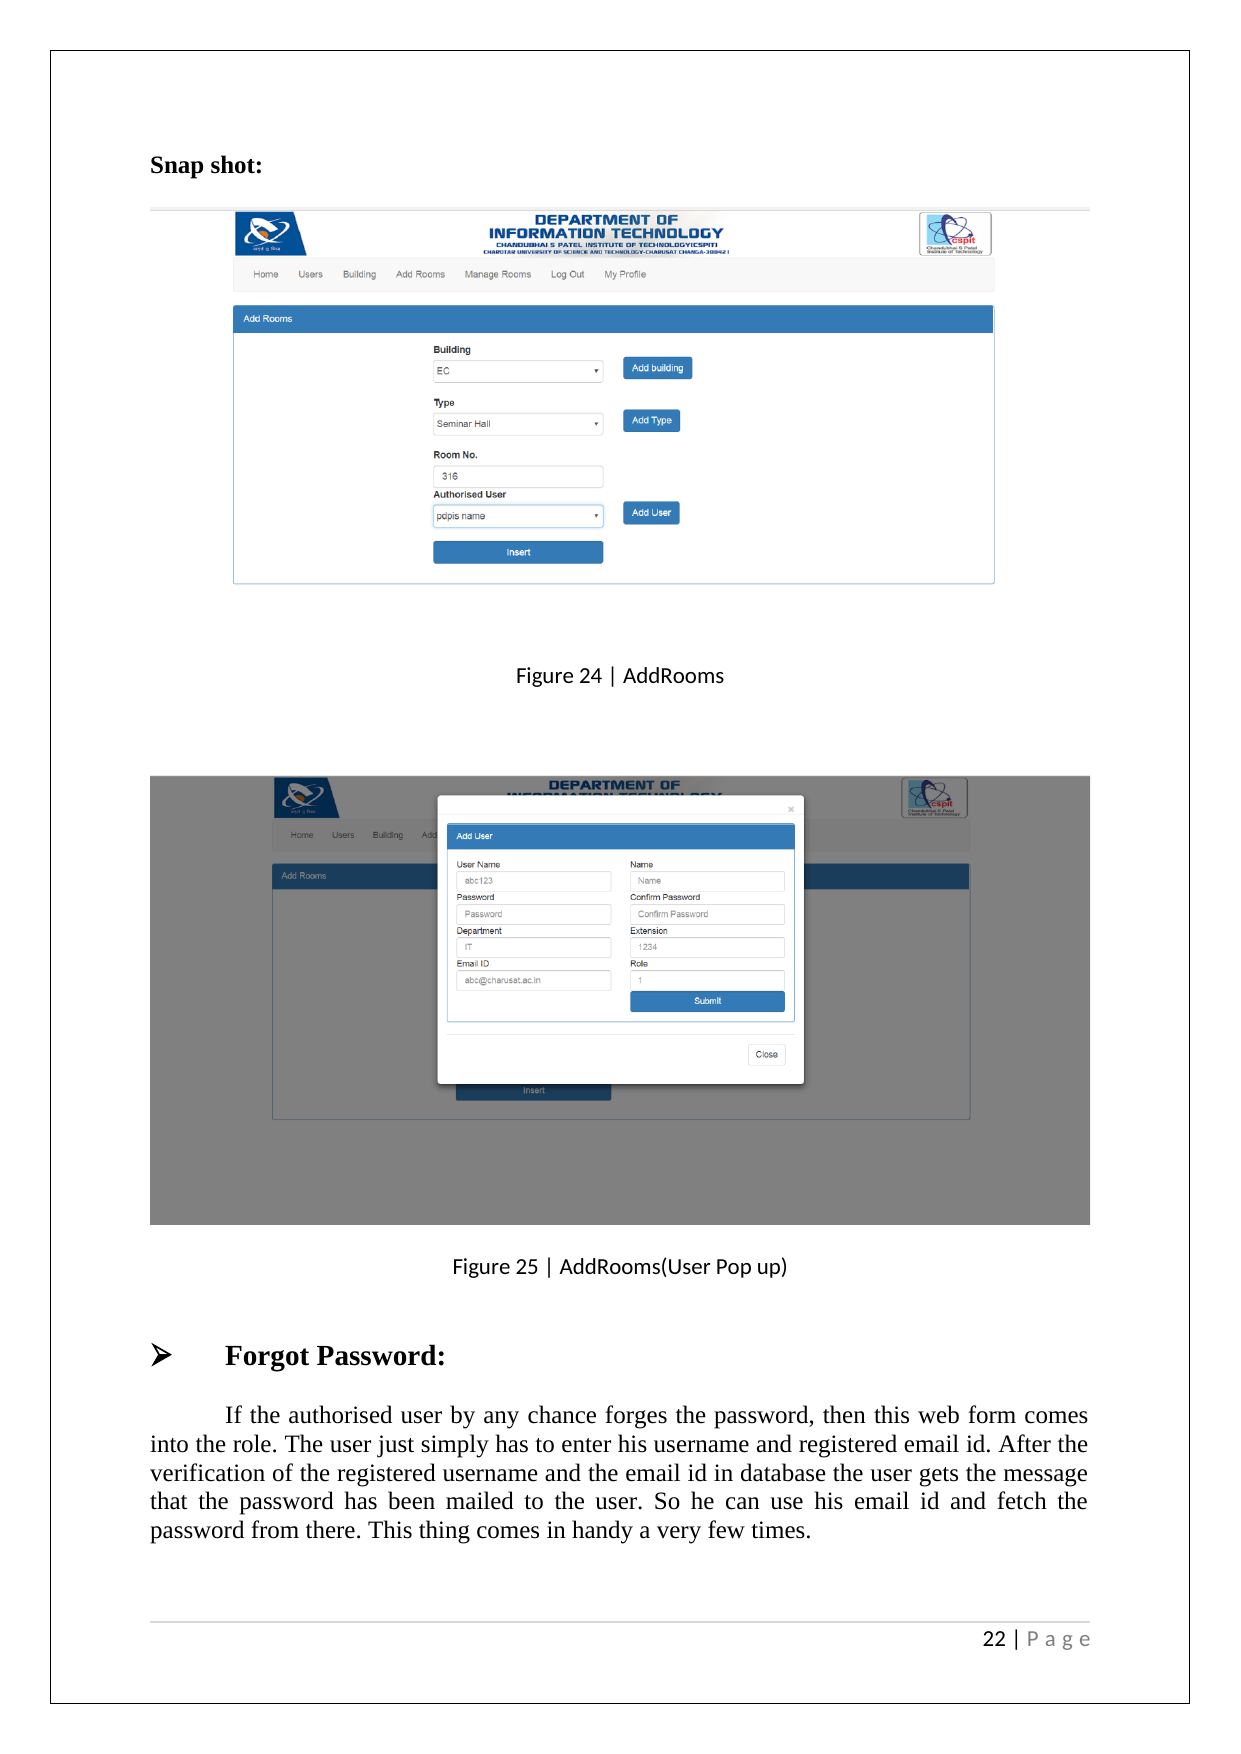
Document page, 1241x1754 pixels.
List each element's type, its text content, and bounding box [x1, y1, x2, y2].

text Snap shot: [150, 150, 1090, 179]
text Figure 24 | AddRooms [150, 662, 1090, 689]
text Figure 25 | AddRooms(User Pop up) [150, 1252, 1090, 1280]
list Forgot Password: [150, 1338, 1090, 1371]
picture [150, 775, 1091, 1225]
text If the authorised user by any chance forges the password, then this web form comes into the role. The user just simply has to enter his username and registered email id. After the verification of the registered username and the email id in database the user gets the message that the password has been mailed to the user. So he can use his email id and fetch the password from there. This thing comes in handy a very few times. [150, 1400, 1090, 1544]
picture [150, 207, 1091, 662]
